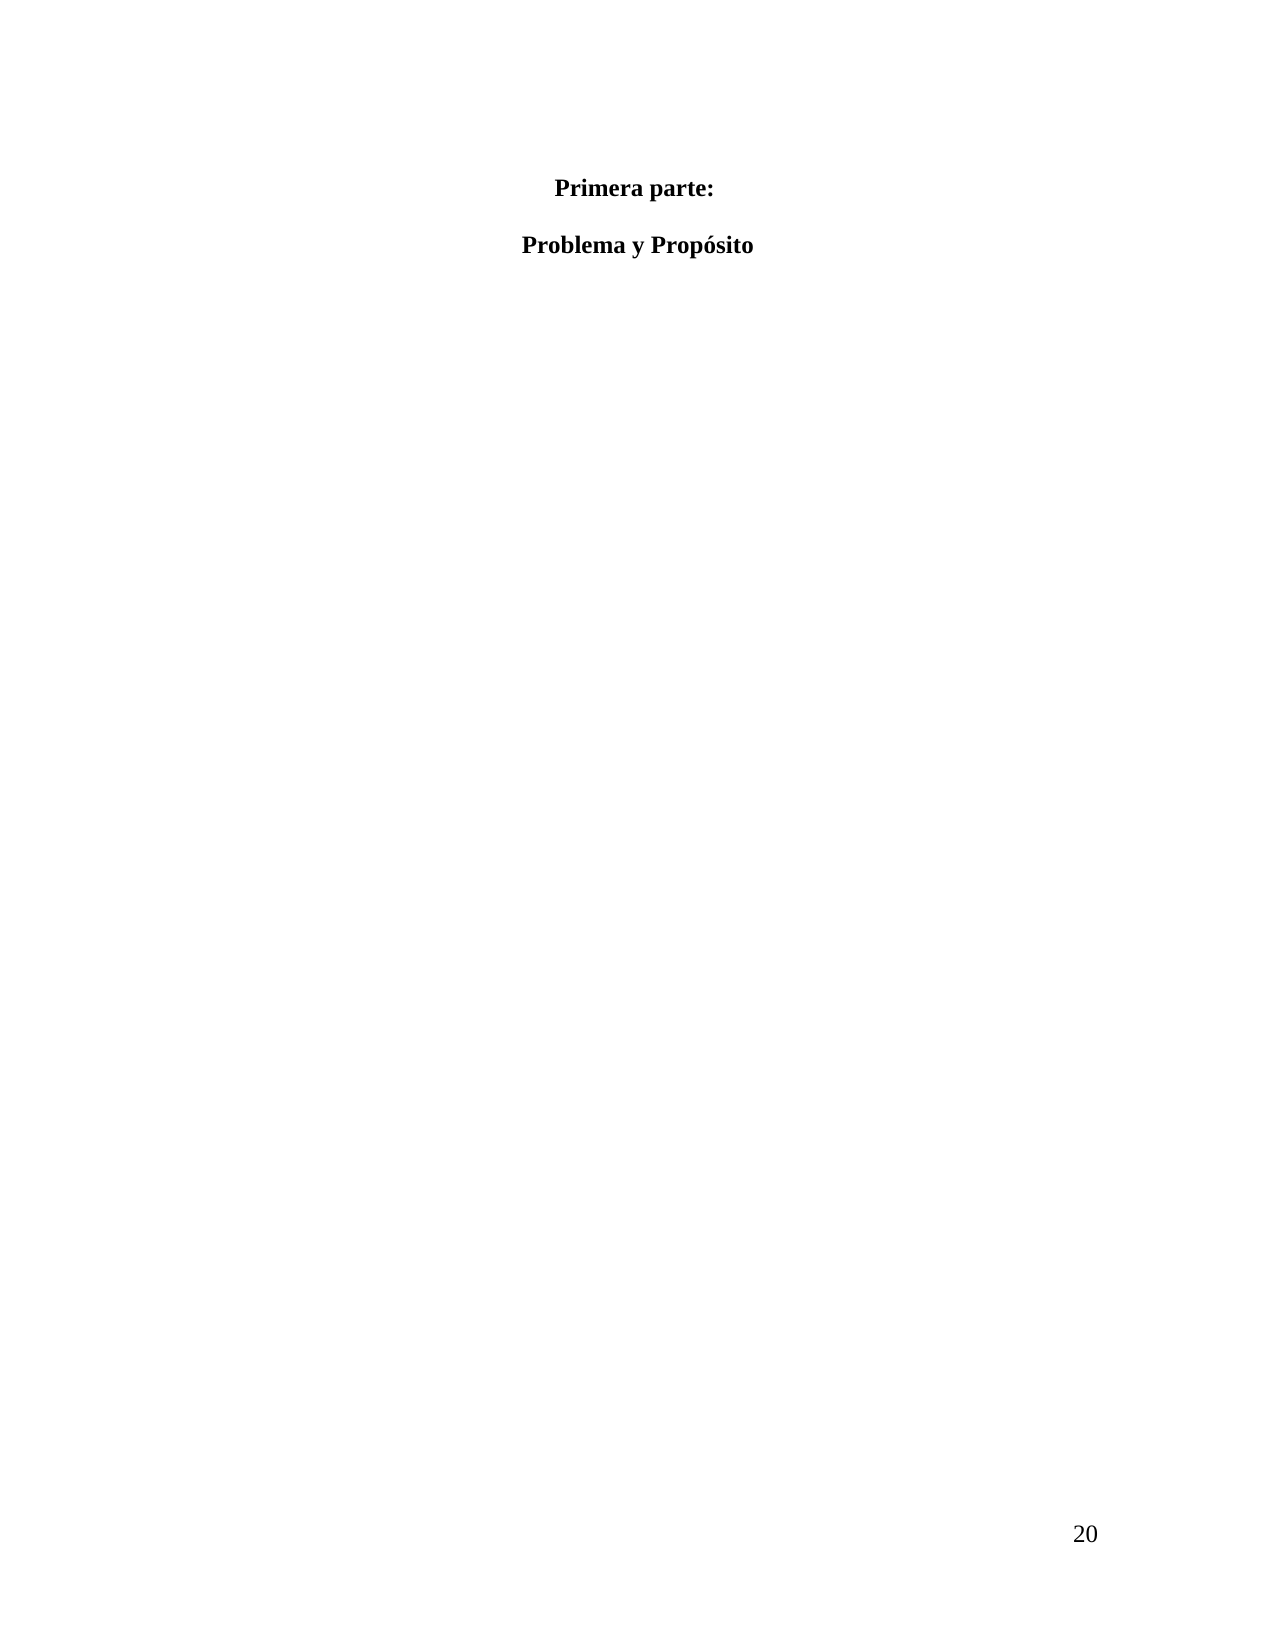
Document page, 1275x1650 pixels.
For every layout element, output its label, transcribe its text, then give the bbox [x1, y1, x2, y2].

subtitle Primera parte: Problema y Propósito [177, 173, 1098, 259]
